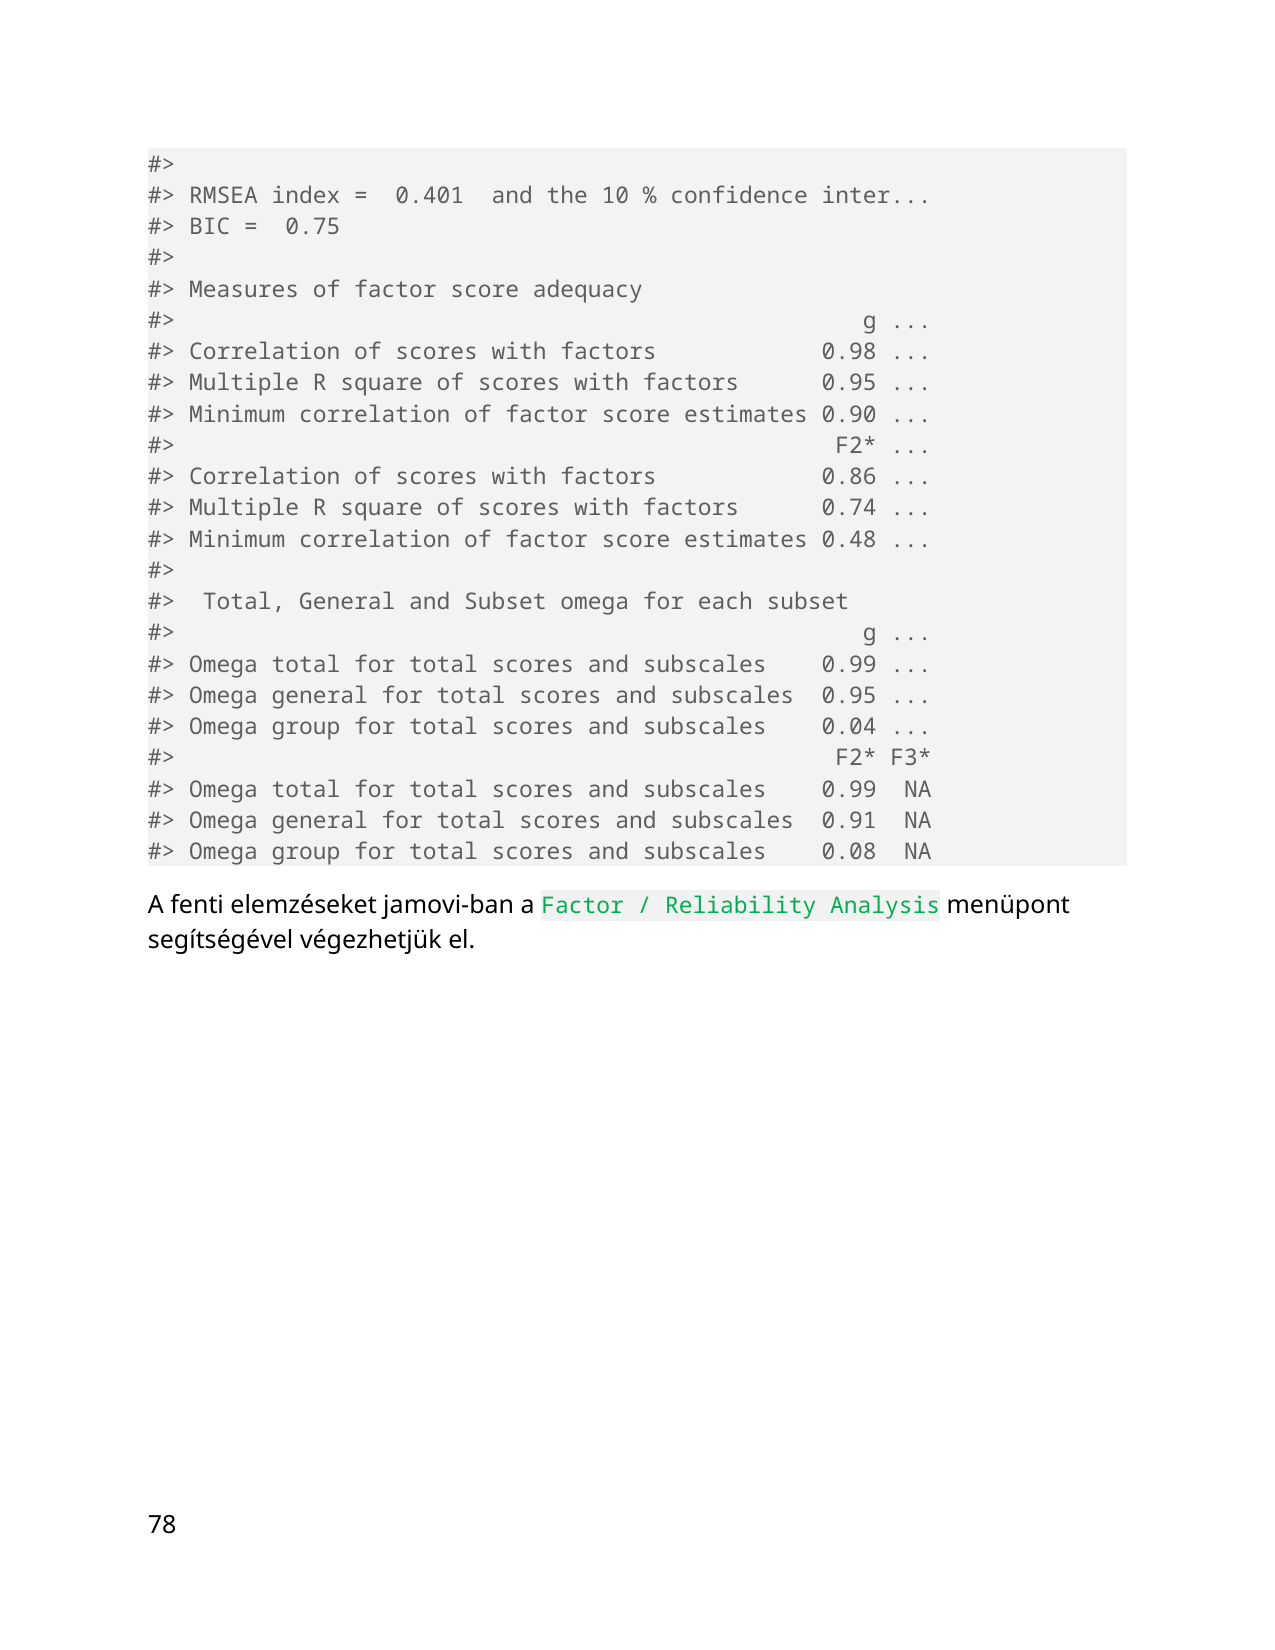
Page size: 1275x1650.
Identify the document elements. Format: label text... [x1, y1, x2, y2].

text A fenti elemzéseket jamovi-ban a Factor / Reliability Analysis menüpont segítségével végezhetjük el. [148, 887, 1127, 955]
